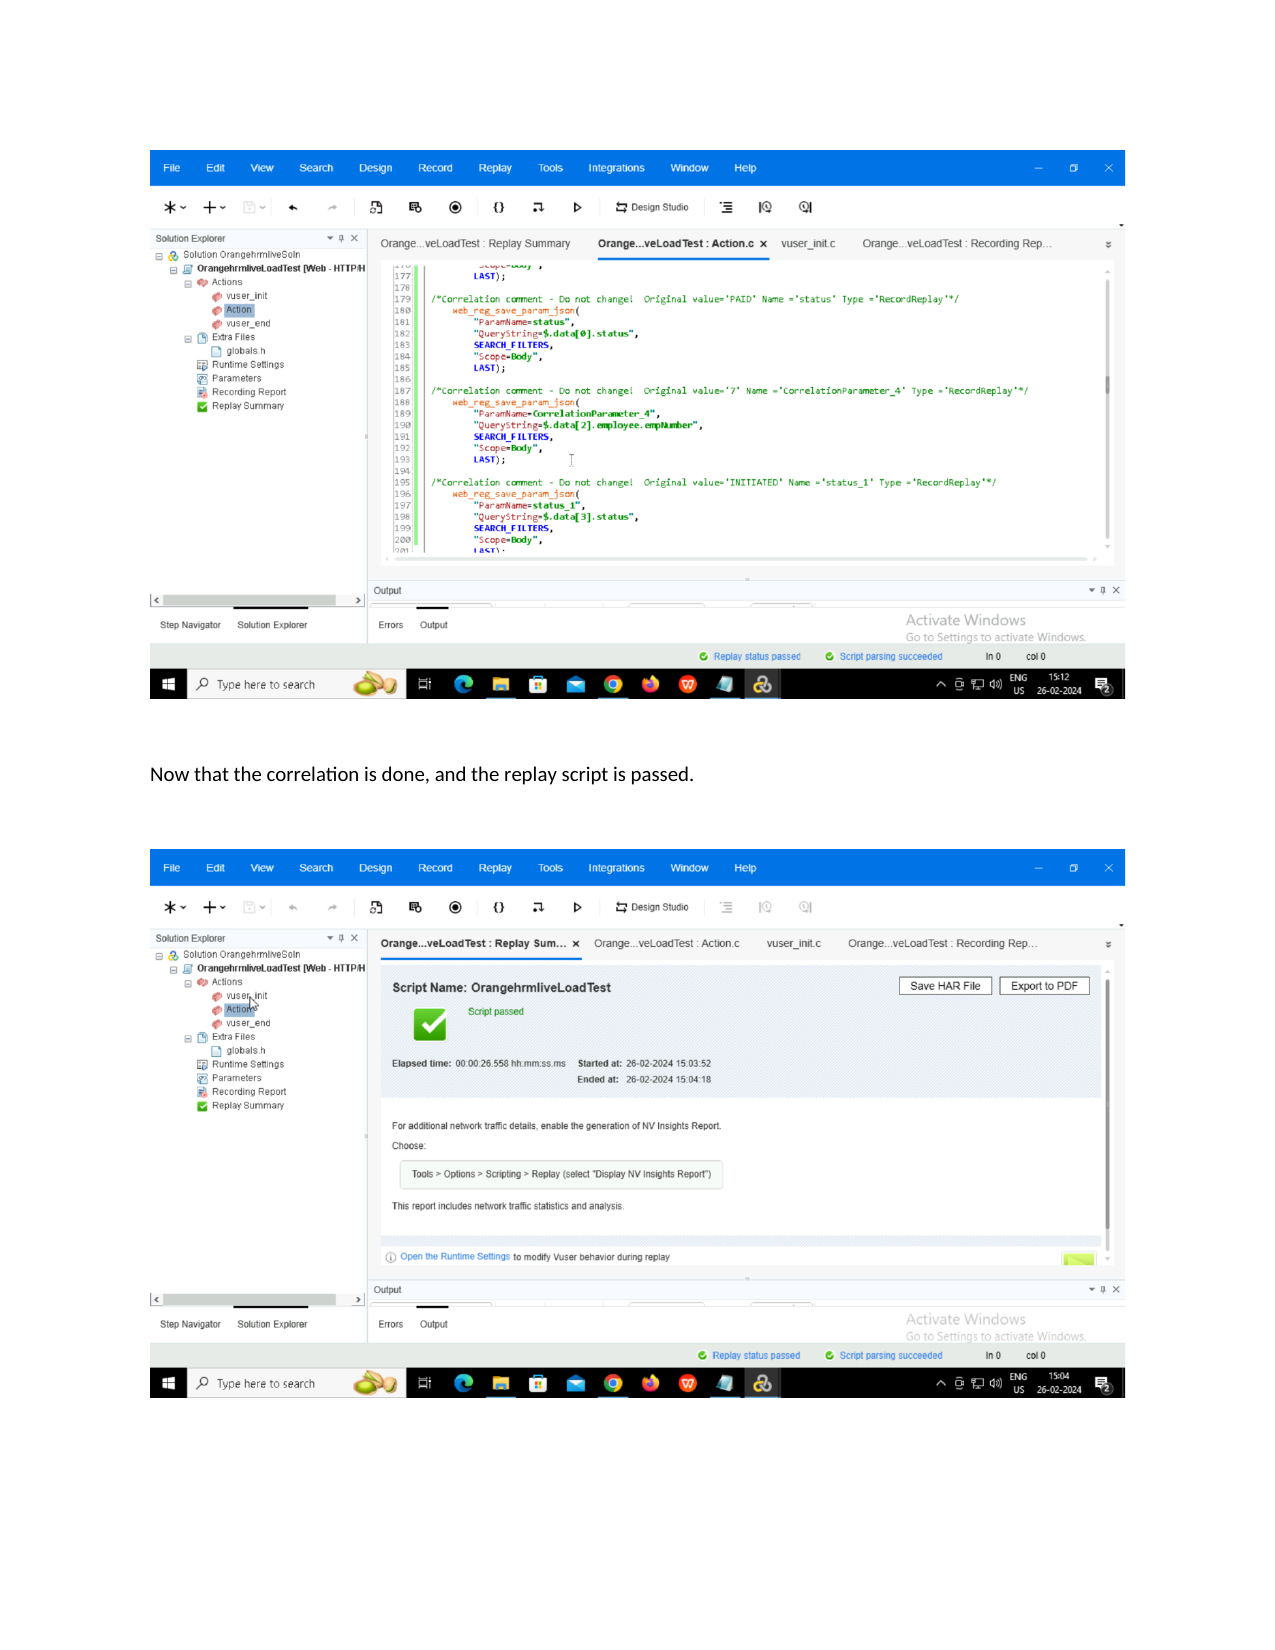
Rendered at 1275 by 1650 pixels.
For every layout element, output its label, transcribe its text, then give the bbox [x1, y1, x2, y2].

picture [150, 150, 1125, 699]
picture [150, 849, 1125, 1398]
text Now that the correlation is done, and the replay script is passed. [150, 761, 1125, 787]
